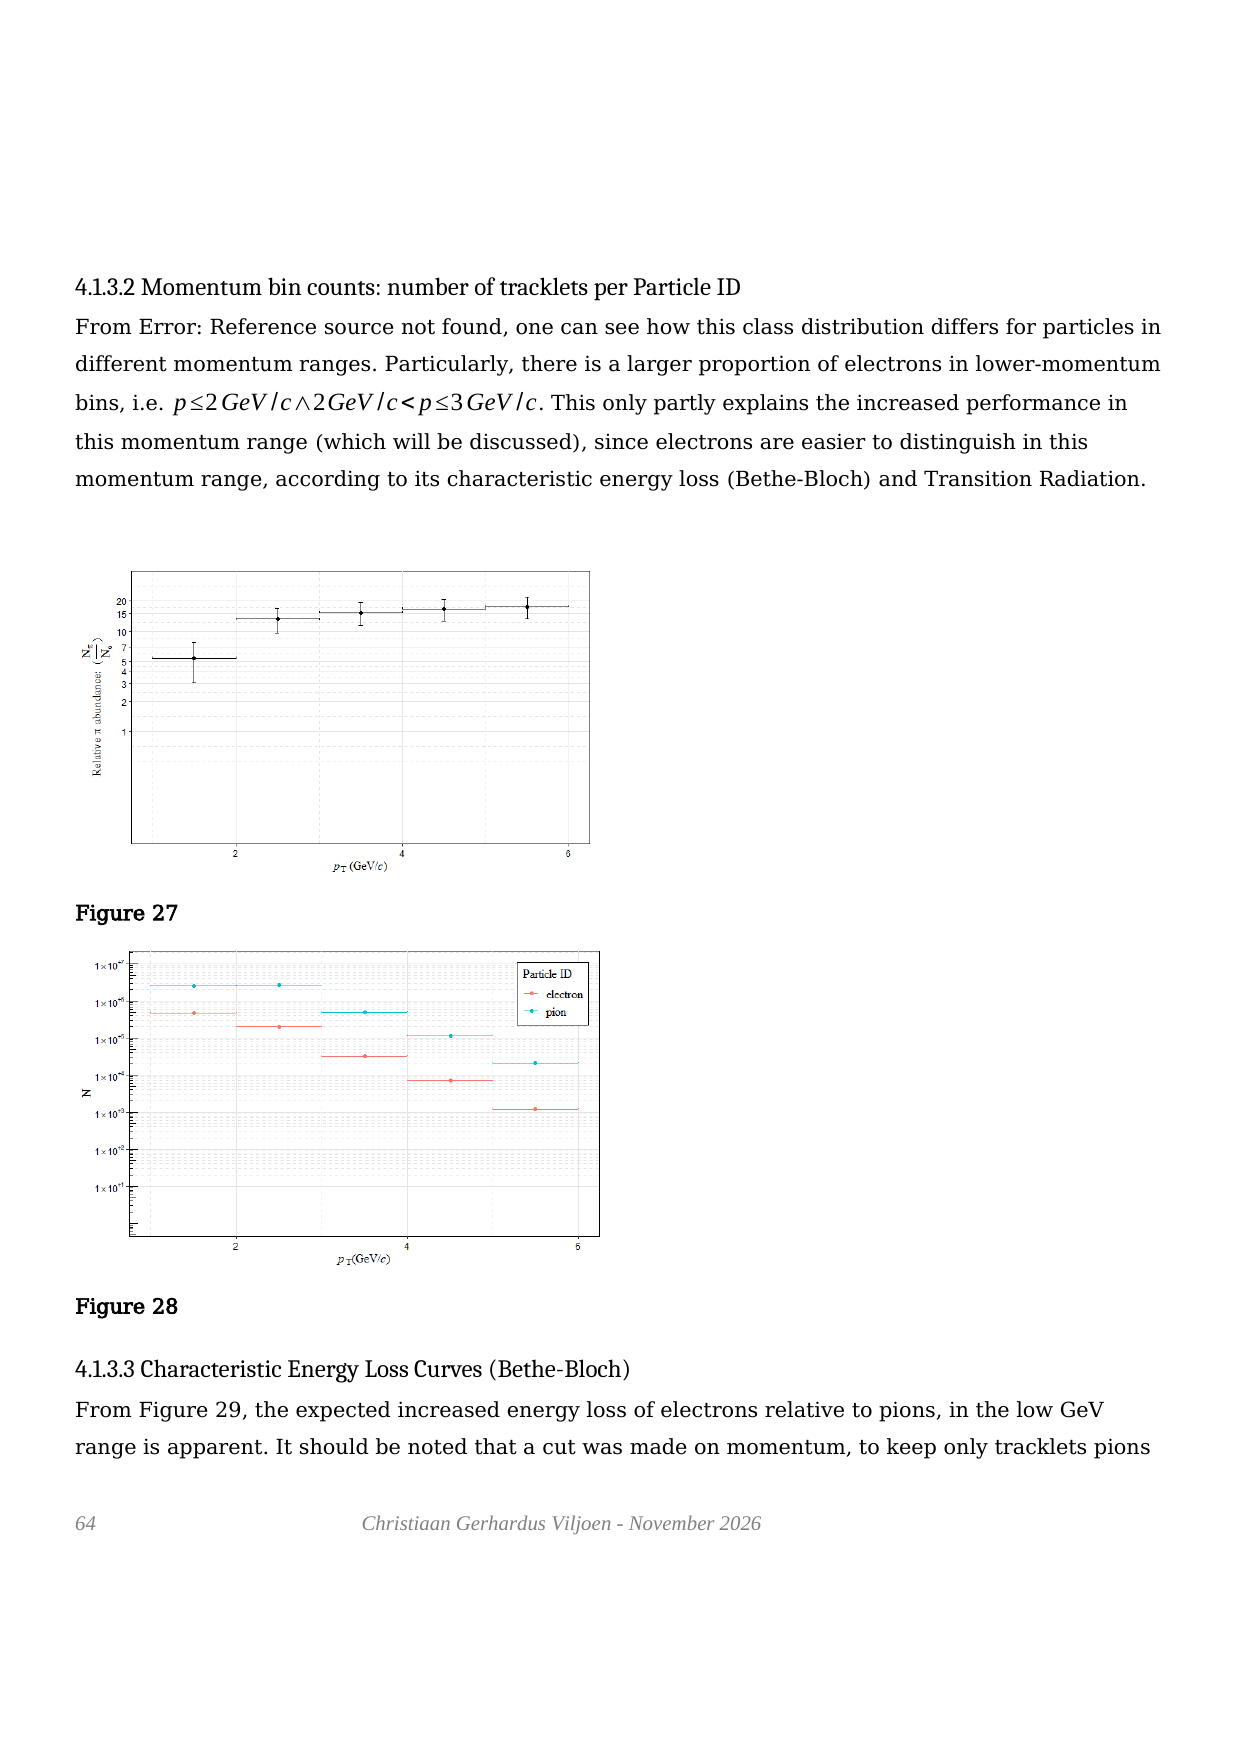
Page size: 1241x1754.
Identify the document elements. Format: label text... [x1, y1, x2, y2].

picture [75, 945, 605, 1272]
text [75, 1397, 1165, 1459]
subtitle Characteristic Energy Loss Curves (Bethe-Bloch) [75, 1355, 1165, 1384]
subtitle Momentum bin counts: number of tracklets per Particle ID [75, 272, 1165, 301]
picture [75, 557, 595, 879]
text Figure 27 [75, 899, 1165, 924]
text Figure 28 [75, 1293, 1165, 1318]
